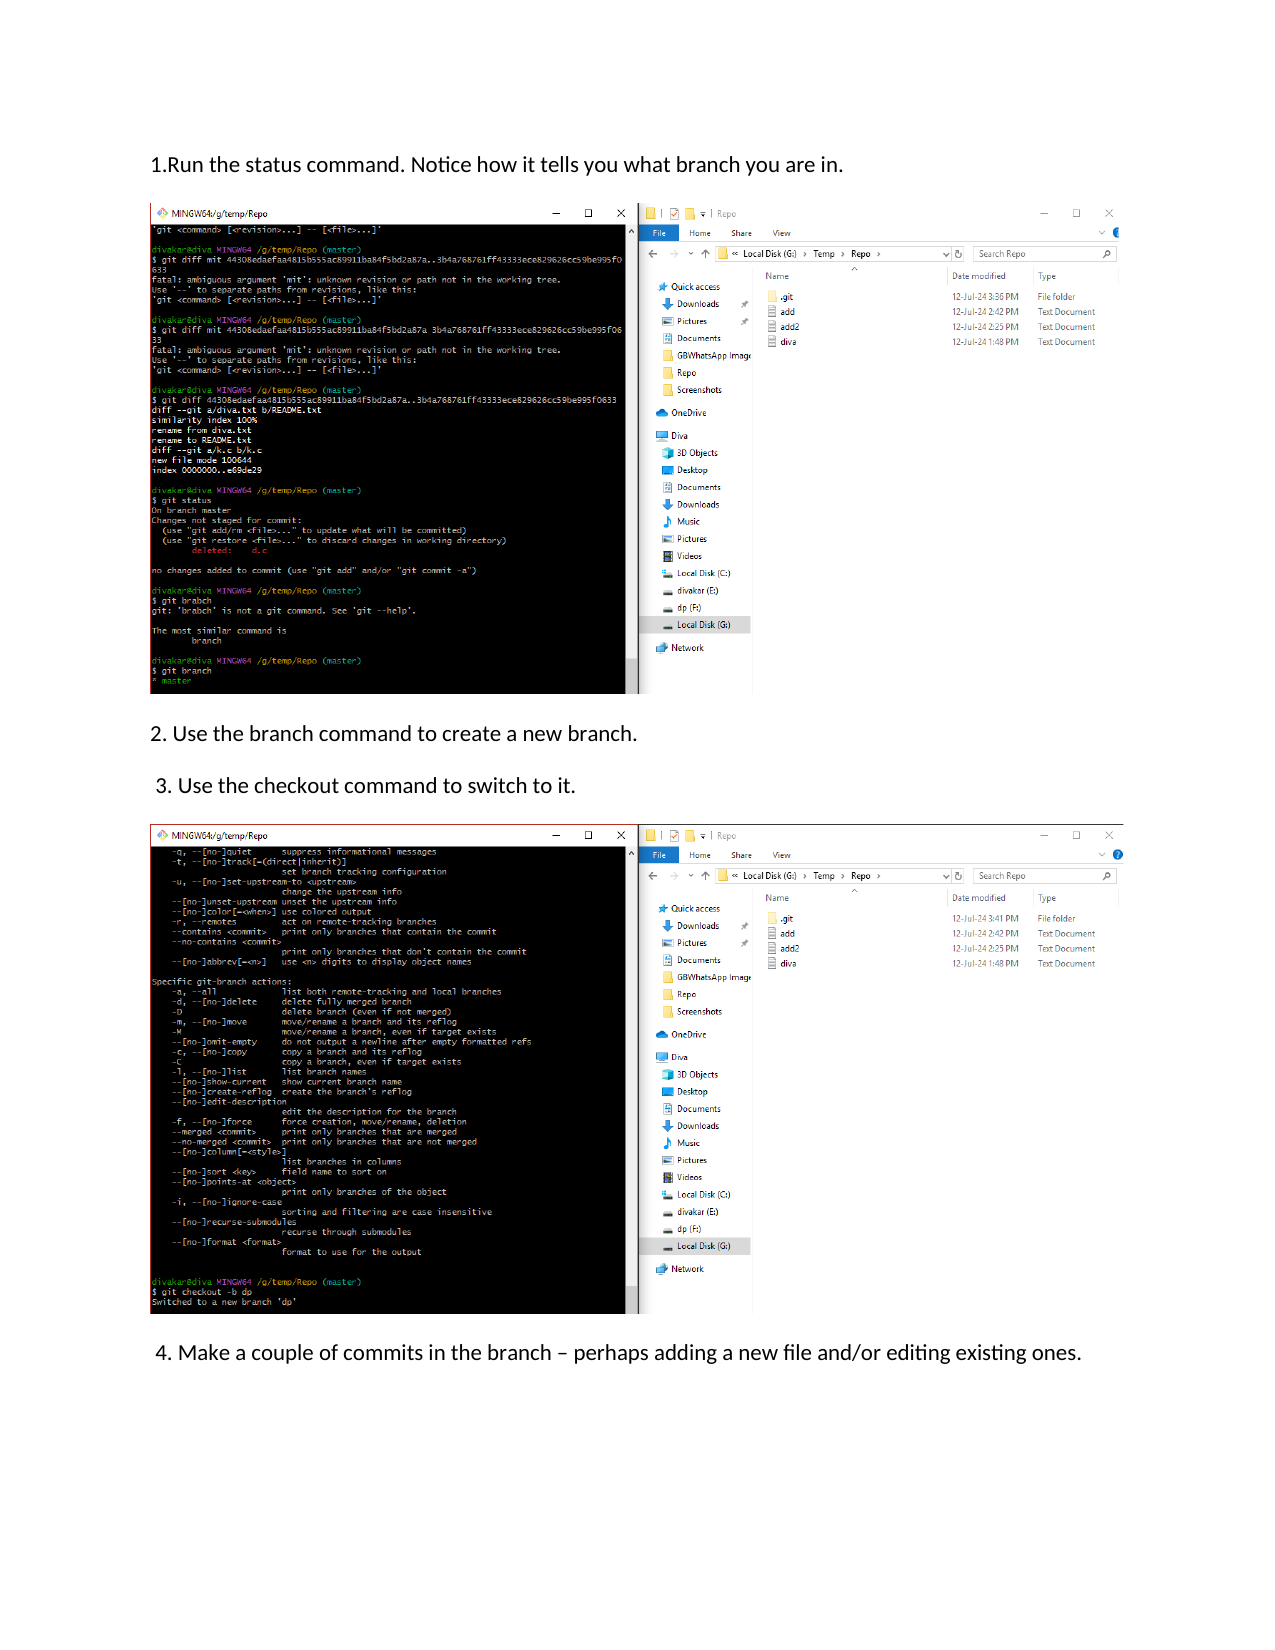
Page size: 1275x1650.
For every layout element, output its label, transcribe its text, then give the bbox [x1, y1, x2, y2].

text 4. Make a couple of commits in the branch – perhaps adding a new file and/or editing existing ones. [150, 1338, 1125, 1366]
text 2. Use the branch command to create a new branch. [150, 719, 1125, 747]
text 1.Run the status command. Notice how it tells you what branch you are in. [150, 150, 1125, 178]
text 3. Use the checkout command to switch to it. [150, 772, 1125, 800]
picture [150, 203, 1119, 694]
picture [150, 824, 1124, 1314]
